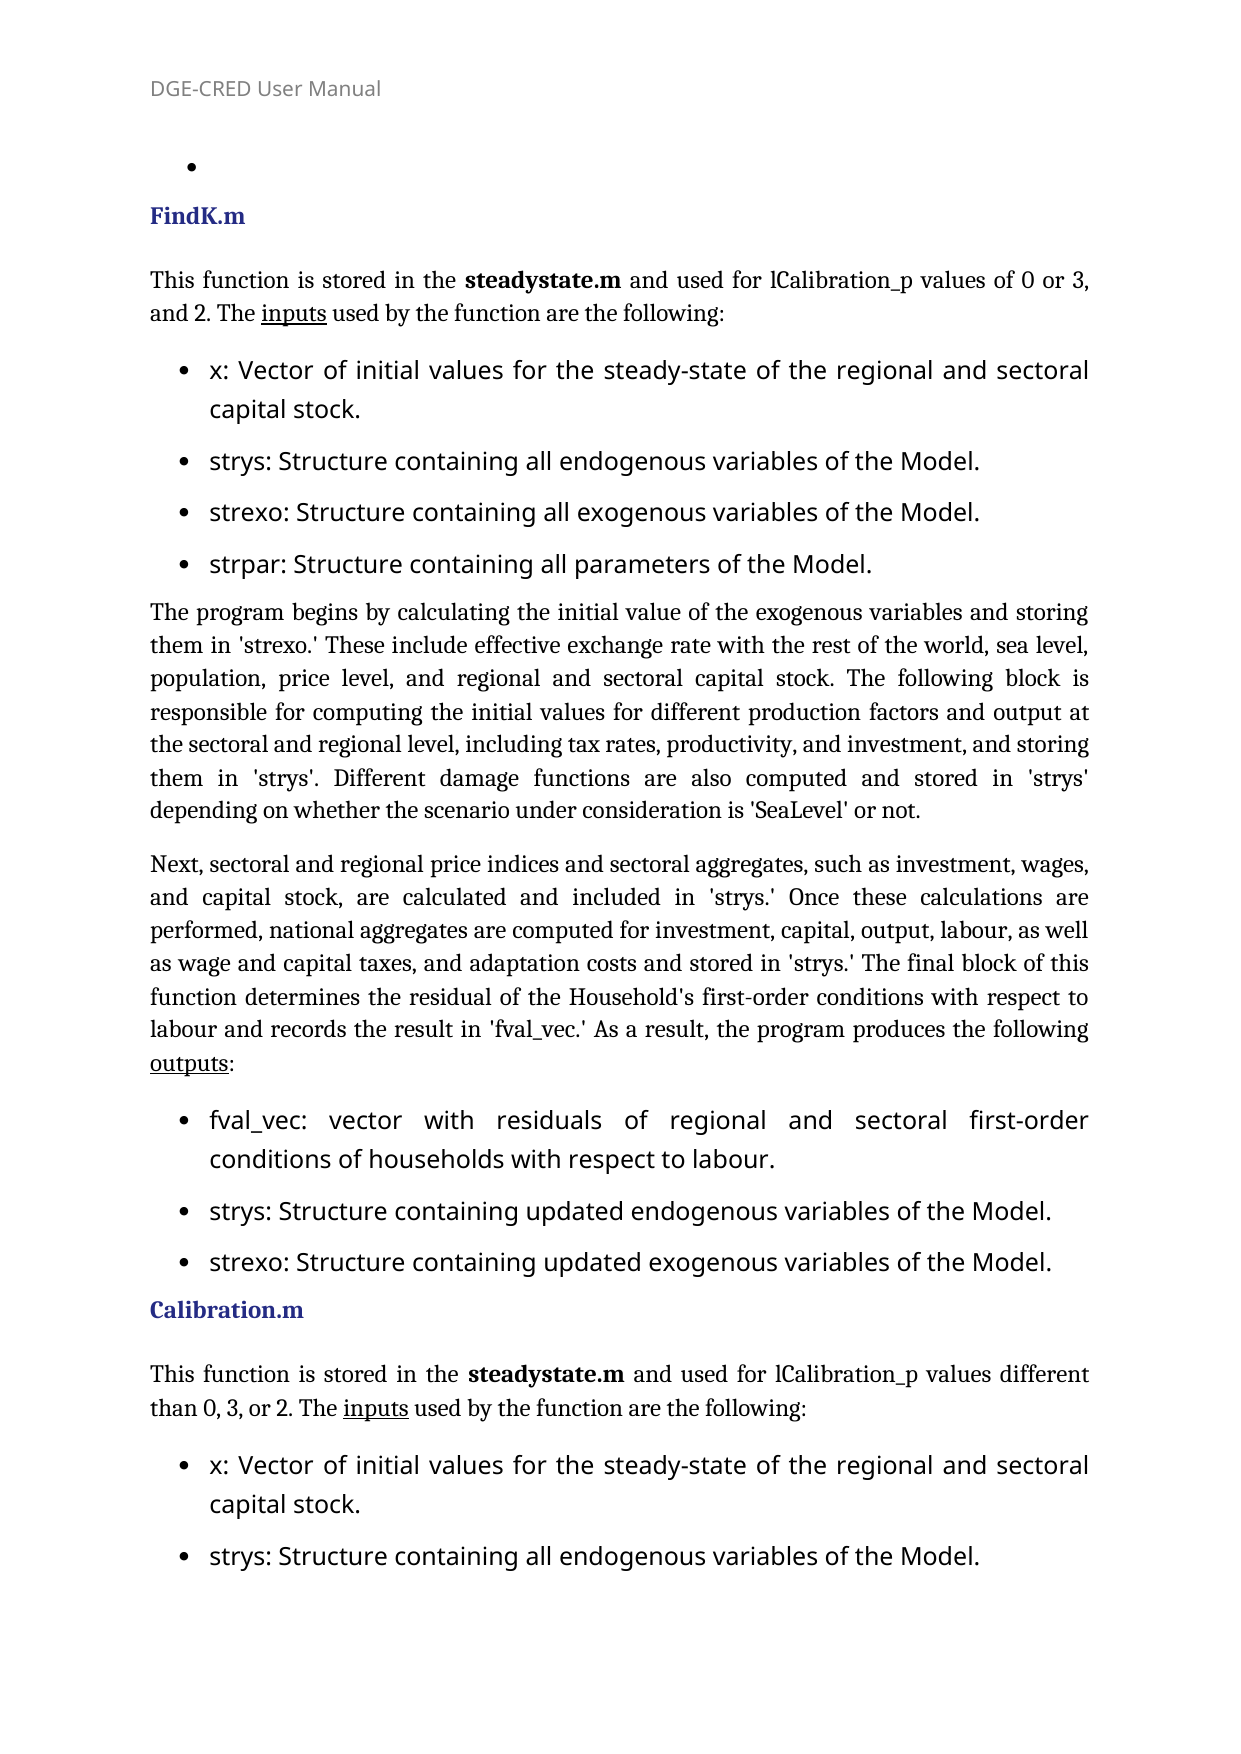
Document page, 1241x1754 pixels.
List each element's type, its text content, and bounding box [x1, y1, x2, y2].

list strys: Structure containing updated endogenous variables of the Model. [179, 1193, 1090, 1227]
list strys: Structure containing all endogenous variables of the Model. [179, 1538, 1090, 1572]
text Calibration.m [150, 1296, 1139, 1325]
list strexo: Structure containing updated exogenous variables of the Model. [179, 1245, 1090, 1279]
text FindK.m [150, 202, 1090, 230]
list strpar: Structure containing all parameters of the Model. [179, 547, 1090, 581]
list x: Vector of initial values for the steady-state of the regional and sectoral capital stock. [179, 352, 1090, 426]
text The program begins by calculating the initial value of the exogenous variables and storing them in 'strexo.' These include effective exchange rate with the rest of the world, sea level, population, price level, and regional and sectoral capital stock. The following block is responsible for computing the initial values for different production factors and output at the sectoral and regional level, including tax rates, productivity, and investment, and storing them in 'strys'. Different damage functions are also computed and stored in 'strys' depending on whether the scenario under consideration is 'SeaLevel' or not. [150, 598, 1090, 825]
text Next, sectoral and regional price indices and sectoral aggregates, such as investment, wages, and capital stock, are calculated and included in 'strys.' Once these calculations are performed, national aggregates are computed for investment, capital, output, labour, as well as wage and capital taxes, and adaptation costs and stored in 'strys.' The final block of this function determines the residual of the Household's first-order conditions with respect to labour and records the result in 'fval_vec.' As a result, the program produces the following outputs: [150, 850, 1090, 1077]
list fval_vec: vector with residuals of regional and sectoral first-order conditions of households with respect to labour. [179, 1102, 1090, 1176]
list x: Vector of initial values for the steady-state of the regional and sectoral capital stock. [179, 1447, 1090, 1521]
list strys: Structure containing all endogenous variables of the Model. [179, 443, 1090, 477]
text This function is stored in the steadystate.m and used for lCalibration_p values of 0 or 3, and 2. The inputs used by the function are the following: [150, 266, 1090, 327]
text This function is stored in the steadystate.m and used for lCalibration_p values different than 0, 3, or 2. The inputs used by the function are the following: [150, 1360, 1090, 1422]
list strexo: Structure containing all exogenous variables of the Model. [179, 495, 1090, 529]
